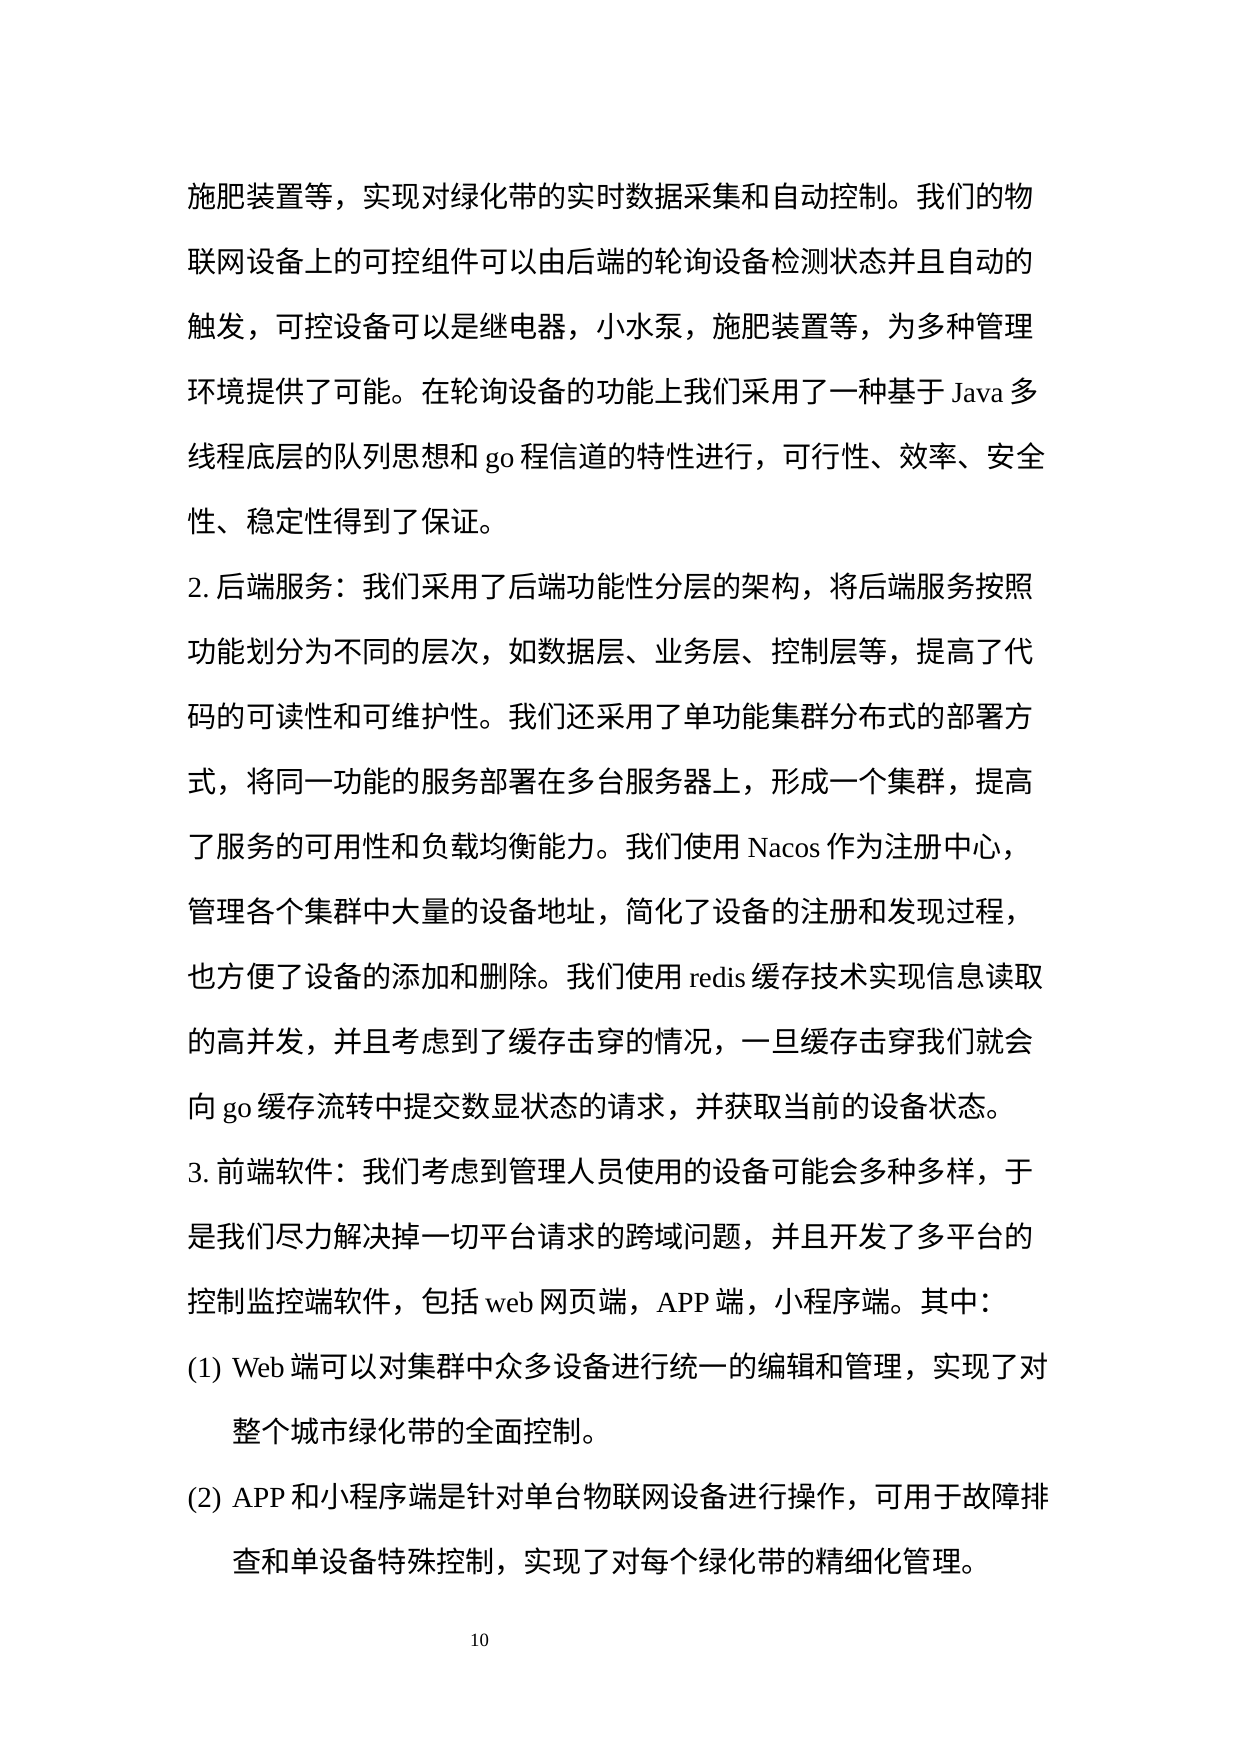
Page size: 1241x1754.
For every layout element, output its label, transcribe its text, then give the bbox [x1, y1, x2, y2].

list APP和小程序端是针对单台物联网设备进行操作，可用于故障排查和单设备特殊控制，实现了对每个绿化带的精细化管理。 [187, 1462, 1053, 1592]
list Web端可以对集群中众多设备进行统一的编辑和管理，实现了对整个城市绿化带的全面控制。 [187, 1332, 1053, 1462]
list 后端服务：我们采用了后端功能性分层的架构，将后端服务按照功能划分为不同的层次，如数据层、业务层、控制层等，提高了代码的可读性和可维护性。我们还采用了单功能集群分布式的部署方式，将同一功能的服务部署在多台服务器上，形成一个集群，提高了服务的可用性和负载均衡能力。我们使用Nacos作为注册中心，管理各个集群中大量的设备地址，简化了设备的注册和发现过程，也方便了设备的添加和删除。我们使用redis缓存技术实现信息读取的高并发，并且考虑到了缓存击穿的情况，一旦缓存击穿我们就会向go缓存流转中提交数显状态的请求，并获取当前的设备状态。 [187, 552, 1053, 1137]
list 前端软件：我们考虑到管理人员使用的设备可能会多种多样，于是我们尽力解决掉一切平台请求的跨域问题，并且开发了多平台的控制监控端软件，包括web网页端，APP端，小程序端。其中： [187, 1137, 1053, 1332]
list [187, 162, 1053, 552]
